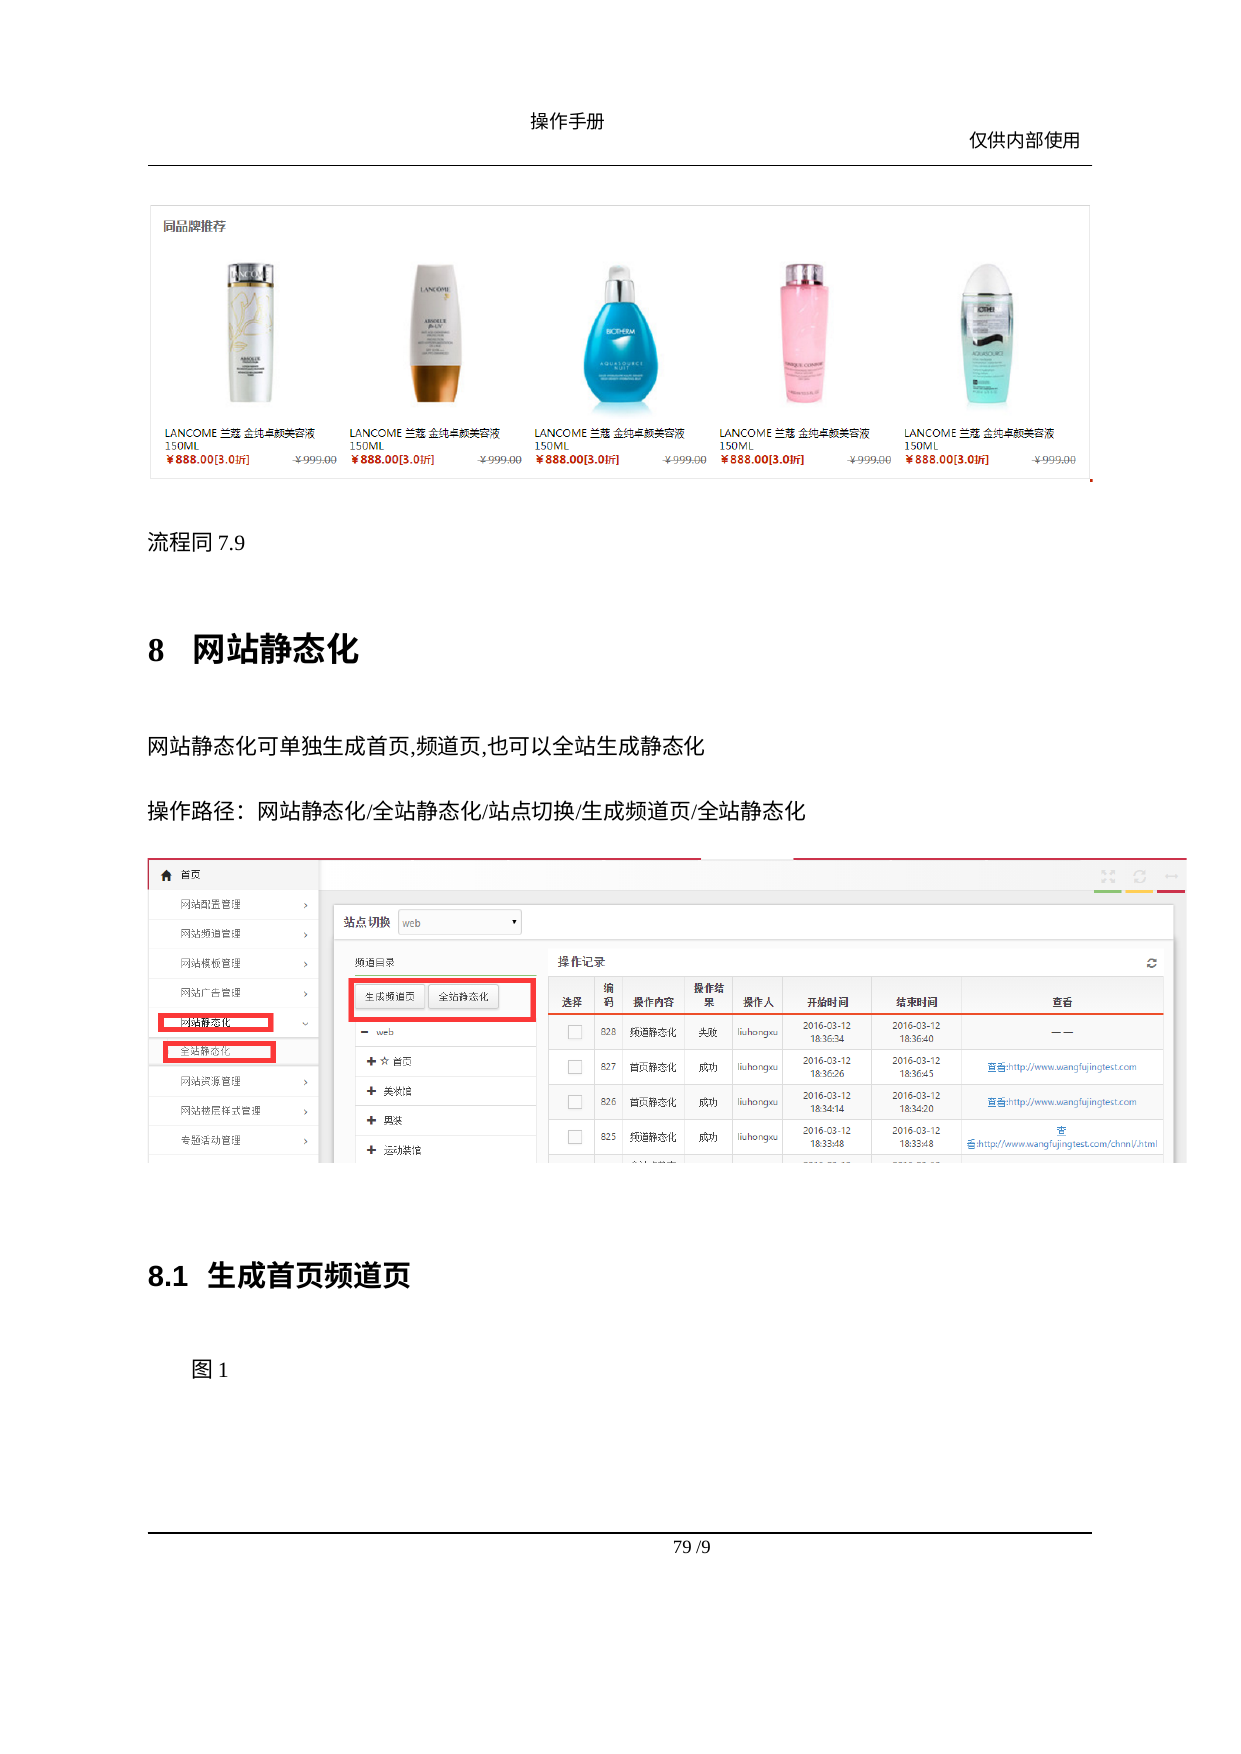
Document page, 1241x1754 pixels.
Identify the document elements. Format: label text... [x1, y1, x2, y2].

picture [147, 858, 1187, 1163]
text 操作路径：网站静态化/全站静态化/站点切换/生成频道页/全站静态化 [148, 793, 1092, 826]
subtitle 生成首页频道页 [148, 1241, 1092, 1306]
text 网站静态化可单独生成首页,频道页,也可以全站生成静态化 [148, 728, 1092, 761]
subtitle 网站静态化 [148, 614, 1092, 679]
text 图1 [148, 1352, 1092, 1384]
picture [147, 199, 1093, 482]
text 流程同7.9 [148, 524, 1092, 557]
